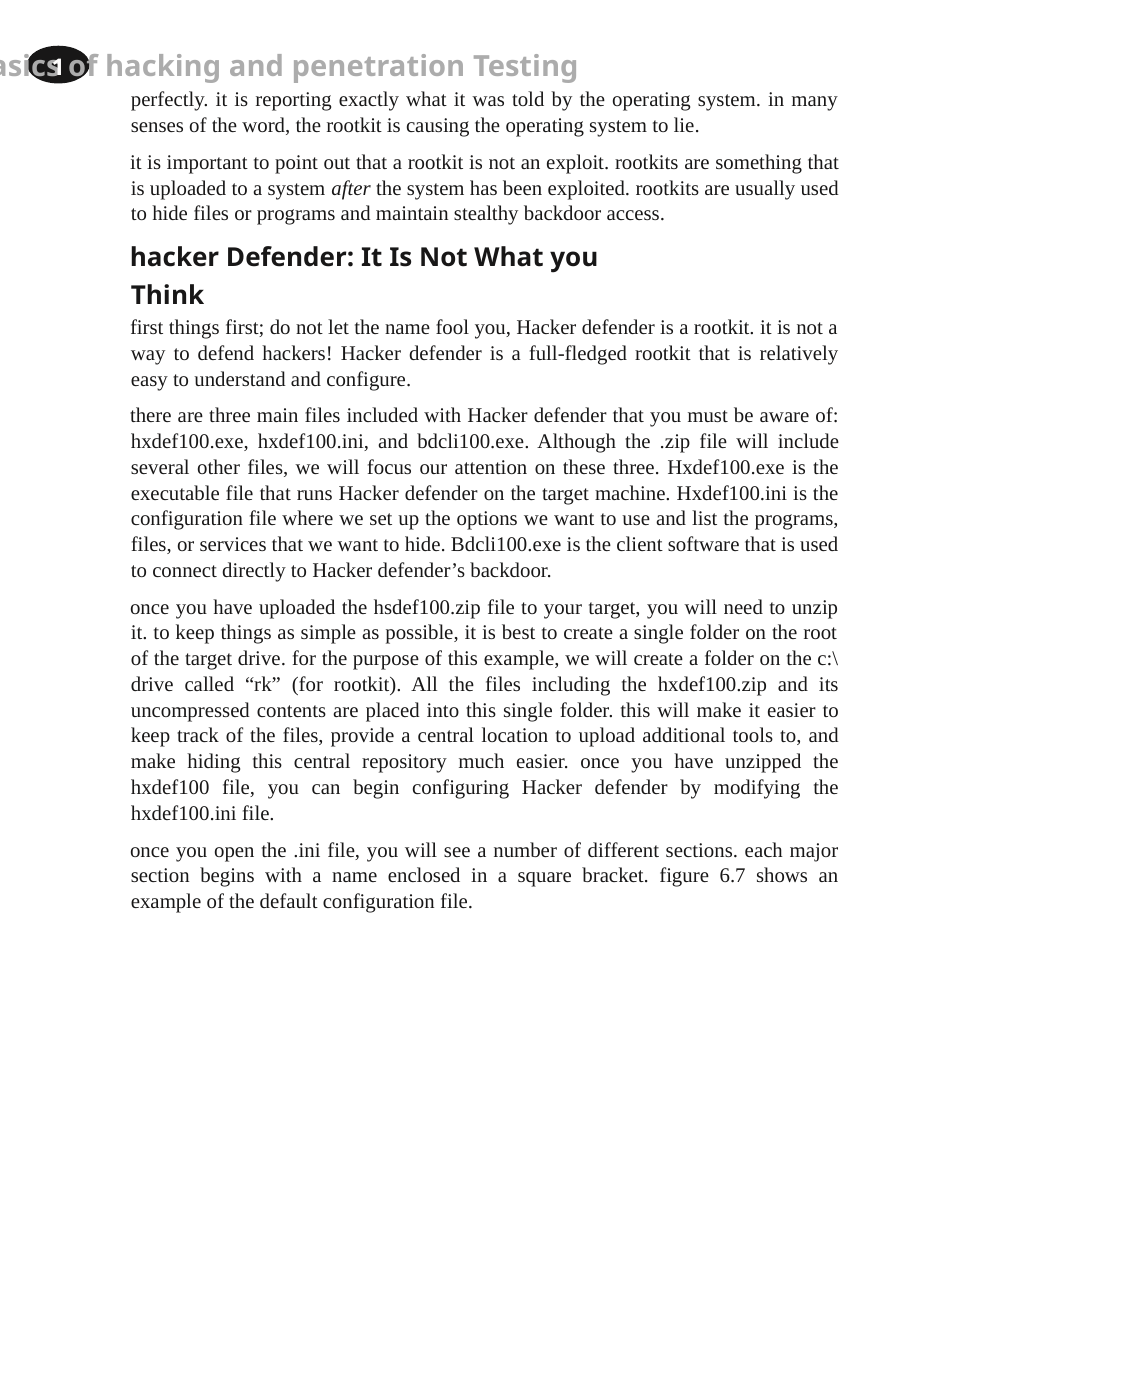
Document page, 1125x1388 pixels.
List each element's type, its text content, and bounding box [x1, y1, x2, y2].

subtitle hacker Defender: It Is Not What you Think [129, 238, 663, 312]
text once you have uploaded the hsdef100.zip file to your target, you will need to unzip it. to keep things as simple as possible, it is best to create a single folder on the root of the target drive. for the purpose of this example, we will create a folder on the c:\ drive called “rk” (for rootkit). All the files including the hxdef100.zip and its uncompressed contents are placed into this single folder. this will make it easier to keep track of the files, provide a central location to upload additional tools to, and make hiding this central repository much easier. once you have unzipped the hxdef100 file, you can begin configuring Hacker defender by modifying the hxdef100.ini file. [130, 595, 840, 825]
text it is important to point out that a rootkit is not an exploit. rootkits are something that is uploaded to a system after the system has been exploited. rootkits are usually used to hide files or programs and maintain stealthy backdoor access. [130, 150, 840, 225]
text once you open the .ini file, you will see a number of different sections. each major section begins with a name enclosed in a square bracket. figure 6.7 shows an example of the default configuration file. [130, 838, 840, 913]
text first things first; do not let the name fool you, Hacker defender is a rootkit. it is not a way to defend hackers! Hacker defender is a full-fledged rootkit that is relatively easy to understand and configure. [130, 315, 840, 391]
text there are three main files included with Hacker defender that you must be aware of: hxdef100.exe, hxdef100.ini, and bdcli100.exe. Although the .zip file will include several other files, we will focus our attention on these three. Hxdef100.exe is the executable file that runs Hacker defender on the target machine. Hxdef100.ini is the configuration file where we set up the options we want to use and list the programs, files, or services that we want to hide. Bdcli100.exe is the client software that is used to connect directly to Hacker defender’s backdoor. [130, 403, 840, 582]
